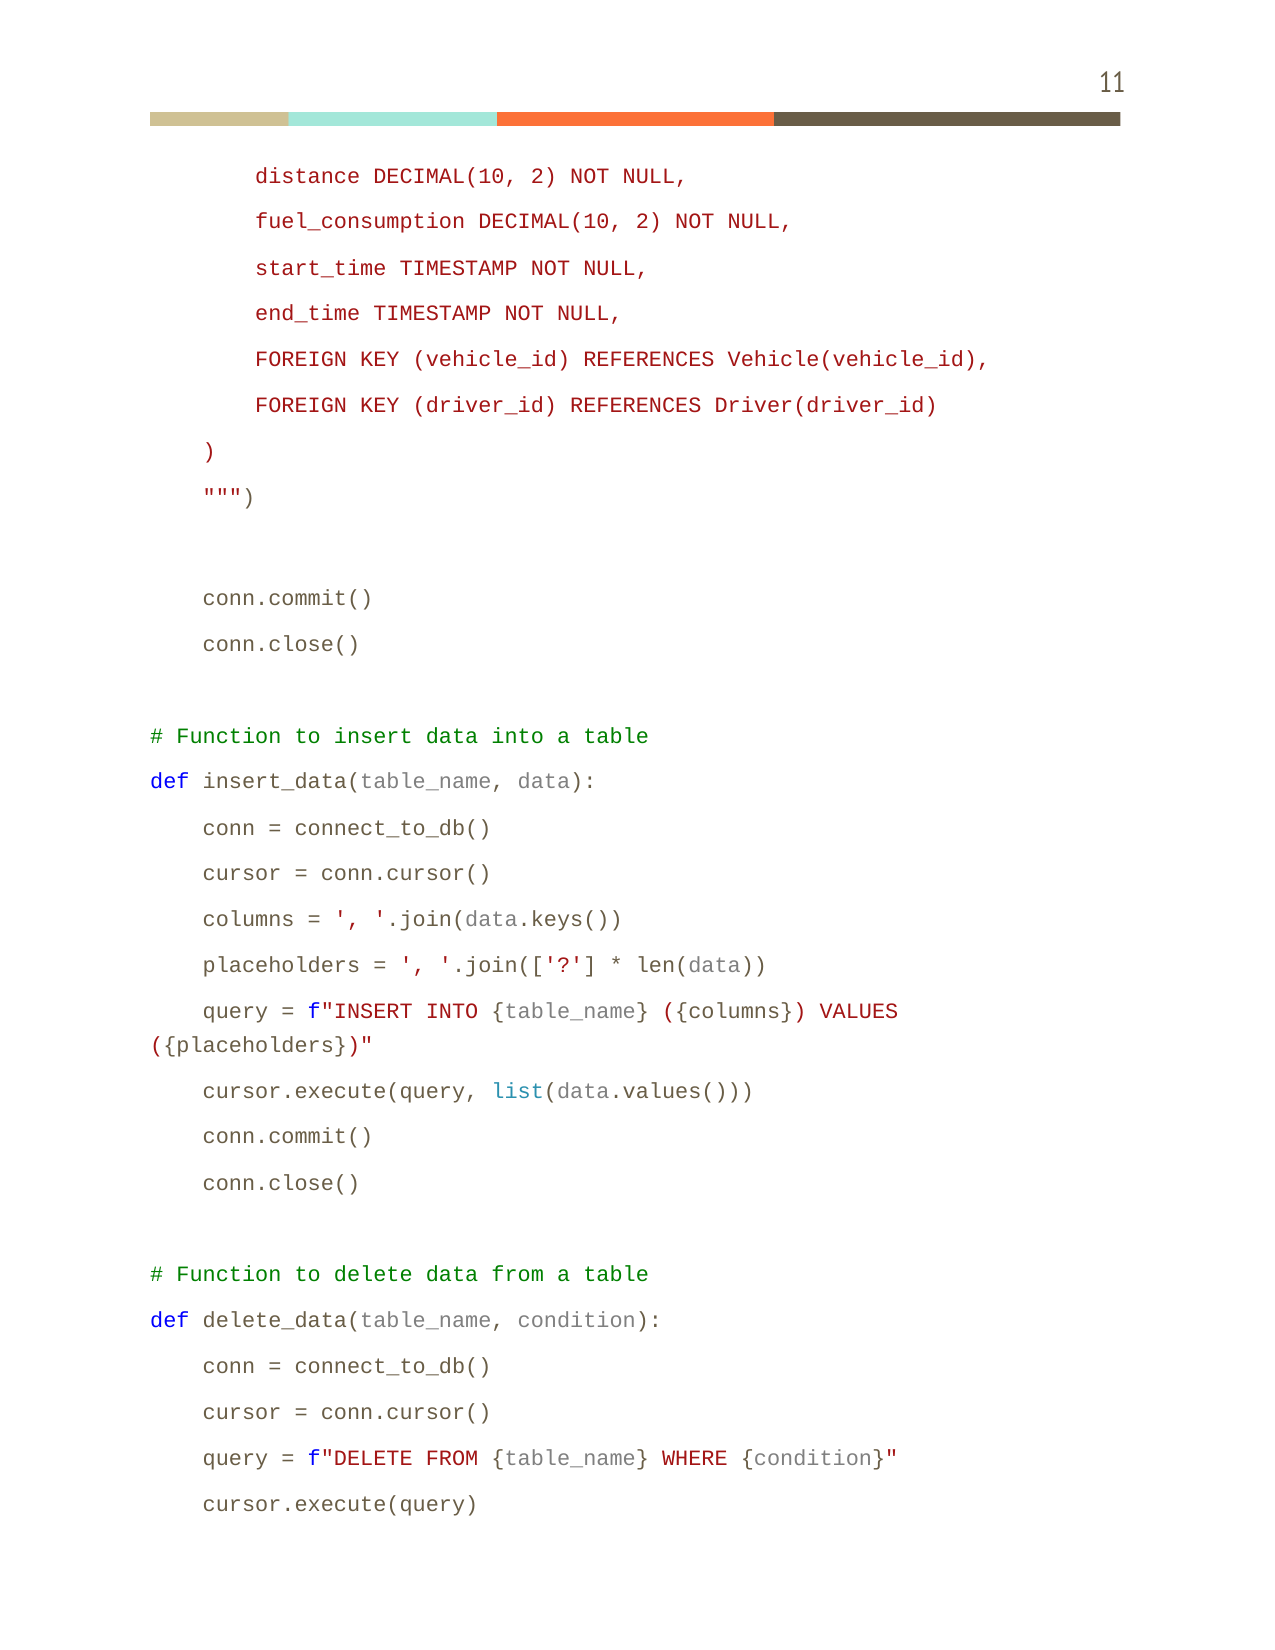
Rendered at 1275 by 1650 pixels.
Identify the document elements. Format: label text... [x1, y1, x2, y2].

text distance DECIMAL(10, 2) NOT NULL, [150, 165, 1125, 189]
text conn.commit() [150, 1126, 1125, 1151]
text end_time TIMESTAMP NOT NULL, [150, 303, 1125, 327]
text query = f"INSERT INTO {table_name} ({columns}) VALUES ({placeholders})" [150, 1000, 1125, 1059]
text columns = ', '.join(data.keys()) [150, 908, 1125, 933]
text # Function to insert data into a table [150, 725, 1125, 749]
text """) [150, 486, 1125, 511]
text def delete_data(table_name, condition): [150, 1309, 1125, 1334]
text start_time TIMESTAMP NOT NULL, [150, 257, 1125, 281]
text ) [150, 440, 1125, 465]
text fuel_consumption DECIMAL(10, 2) NOT NULL, [150, 211, 1125, 236]
text placeholders = ', '.join(['?'] * len(data)) [150, 954, 1125, 979]
text conn.close() [150, 633, 1125, 658]
text conn = connect_to_db() [150, 817, 1125, 841]
text FOREIGN KEY (driver_id) REFERENCES Driver(driver_id) [150, 394, 1125, 419]
text conn.close() [150, 1172, 1125, 1196]
text cursor.execute(query) [150, 1493, 1125, 1518]
text FOREIGN KEY (vehicle_id) REFERENCES Vehicle(vehicle_id), [150, 348, 1125, 373]
text conn = connect_to_db() [150, 1355, 1125, 1380]
text def insert_data(table_name, data): [150, 771, 1125, 796]
text cursor = conn.cursor() [150, 1401, 1125, 1426]
text cursor.execute(query, list(data.values())) [150, 1080, 1125, 1104]
text # Function to delete data from a table [150, 1263, 1125, 1288]
picture [150, 112, 1121, 126]
text query = f"DELETE FROM {table_name} WHERE {condition}" [150, 1447, 1125, 1472]
text cursor = conn.cursor() [150, 863, 1125, 887]
text conn.commit() [150, 587, 1125, 612]
